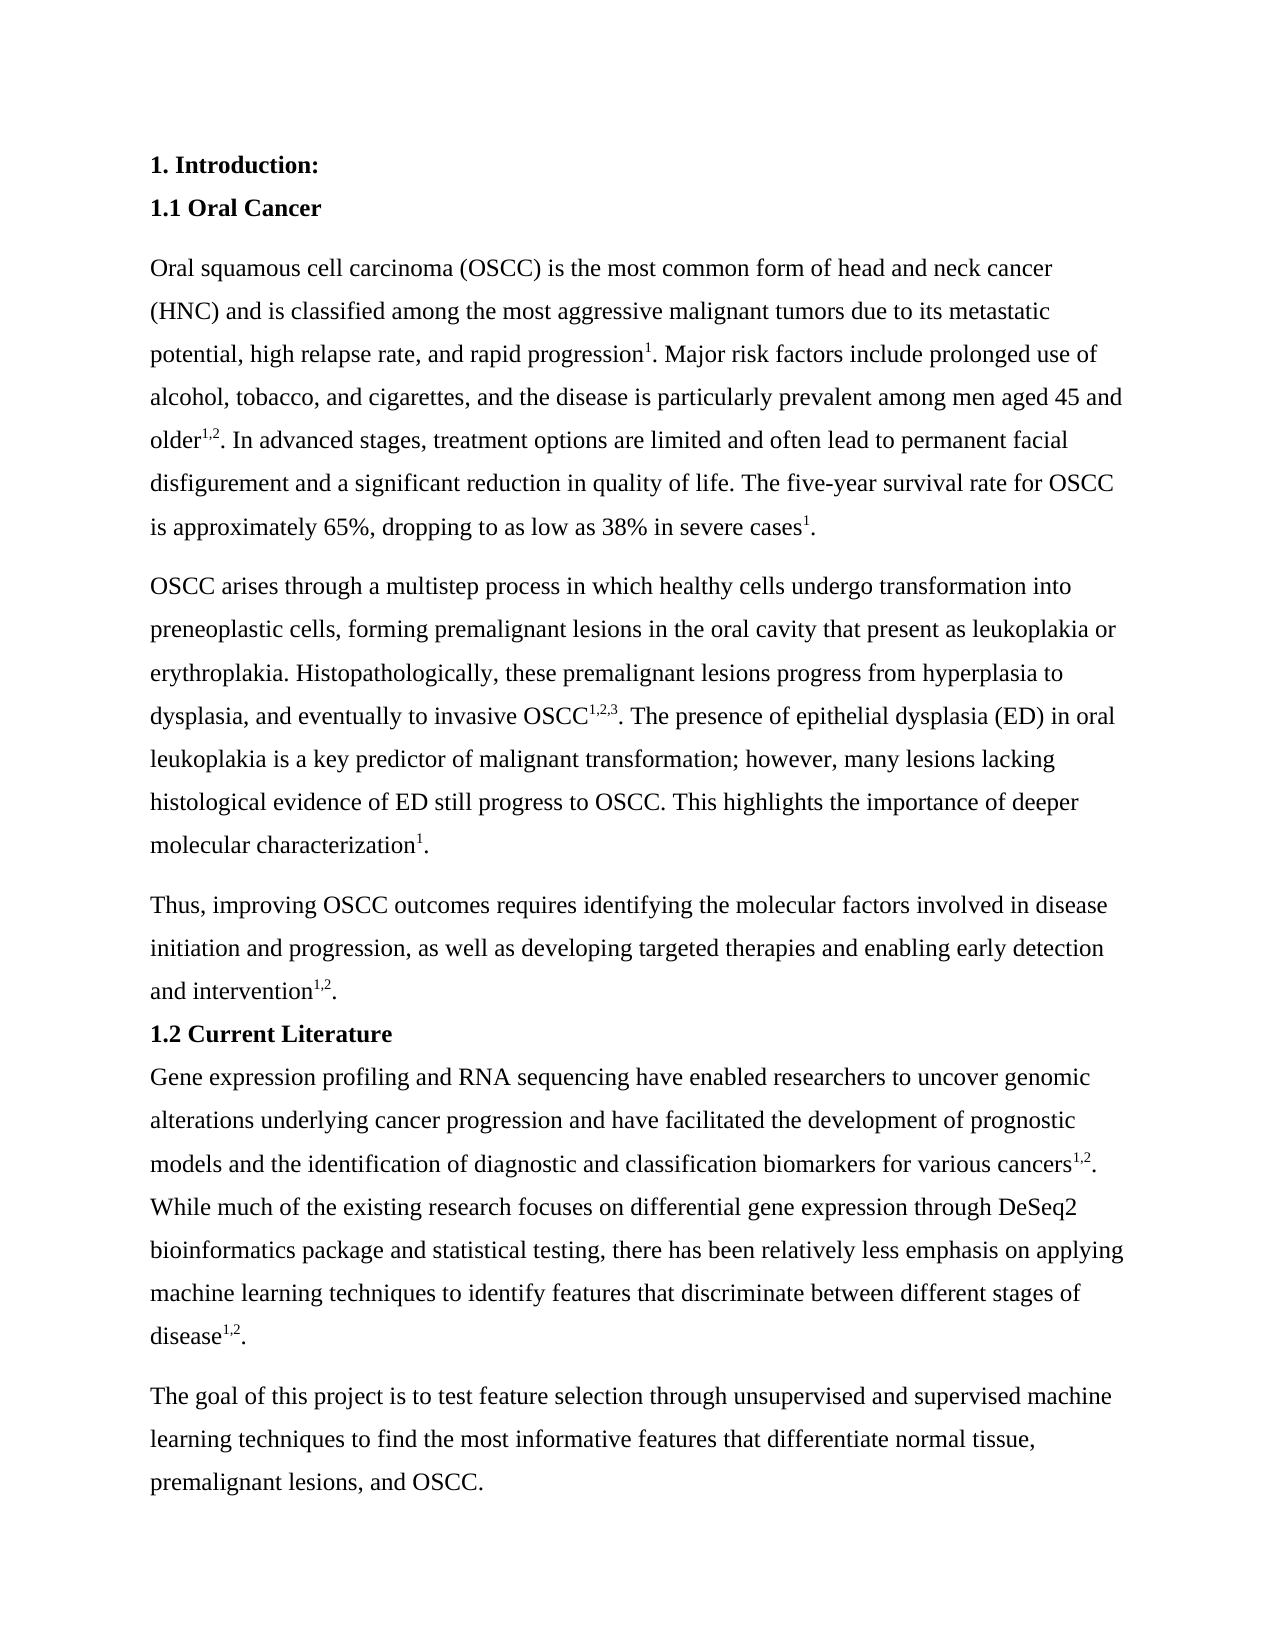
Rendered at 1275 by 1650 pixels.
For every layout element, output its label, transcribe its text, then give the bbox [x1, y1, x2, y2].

text OSCC arises through a multistep process in which healthy cells undergo transformation into preneoplastic cells, forming premalignant lesions in the oral cavity that present as leukoplakia or erythroplakia. Histopathologically, these premalignant lesions progress from hyperplasia to dysplasia, and eventually to invasive OSCC1,2,3. The presence of epithelial dysplasia (ED) in oral leukoplakia is a key predictor of malignant transformation; however, many lesions lacking histological evidence of ED still progress to OSCC. This highlights the importance of deeper molecular characterization1. [150, 571, 1125, 859]
text Oral squamous cell carcinoma (OSCC) is the most common form of head and neck cancer (HNC) and is classified among the most aggressive malignant tumors due to its metastatic potential, high relapse rate, and rapid progression1. Major risk factors include prolonged use of alcohol, tobacco, and cigarettes, and the disease is particularly prevalent among men aged 45 and older1,2. In advanced stages, treatment options are limited and often lead to permanent facial disfigurement and a significant reduction in quality of life. The five-year survival rate for OSCC is approximately 65%, dropping to as low as 38% in severe cases1. [150, 253, 1125, 540]
text Gene expression profiling and RNA sequencing have enabled researchers to uncover genomic alterations underlying cancer progression and have facilitated the development of prognostic models and the identification of diagnostic and classification biomarkers for various cancers1,2. While much of the existing research focuses on differential gene expression through DeSeq2 bioinformatics package and statistical testing, there has been relatively less emphasis on applying machine learning techniques to identify features that discriminate between different stages of disease1,2. [150, 1062, 1125, 1350]
text 1.2 Current Literature [150, 1019, 1125, 1048]
text 1. Introduction: 1.1 Oral Cancer [150, 150, 1125, 222]
text Thus, improving OSCC outcomes requires identifying the molecular factors involved in disease initiation and progression, as well as developing targeted therapies and enabling early detection and intervention1,2. [150, 890, 1125, 1005]
text The goal of this project is to test feature selection through unsupervised and supervised machine learning techniques to find the most informative features that differentiate normal tissue, premalignant lesions, and OSCC. [150, 1381, 1125, 1496]
